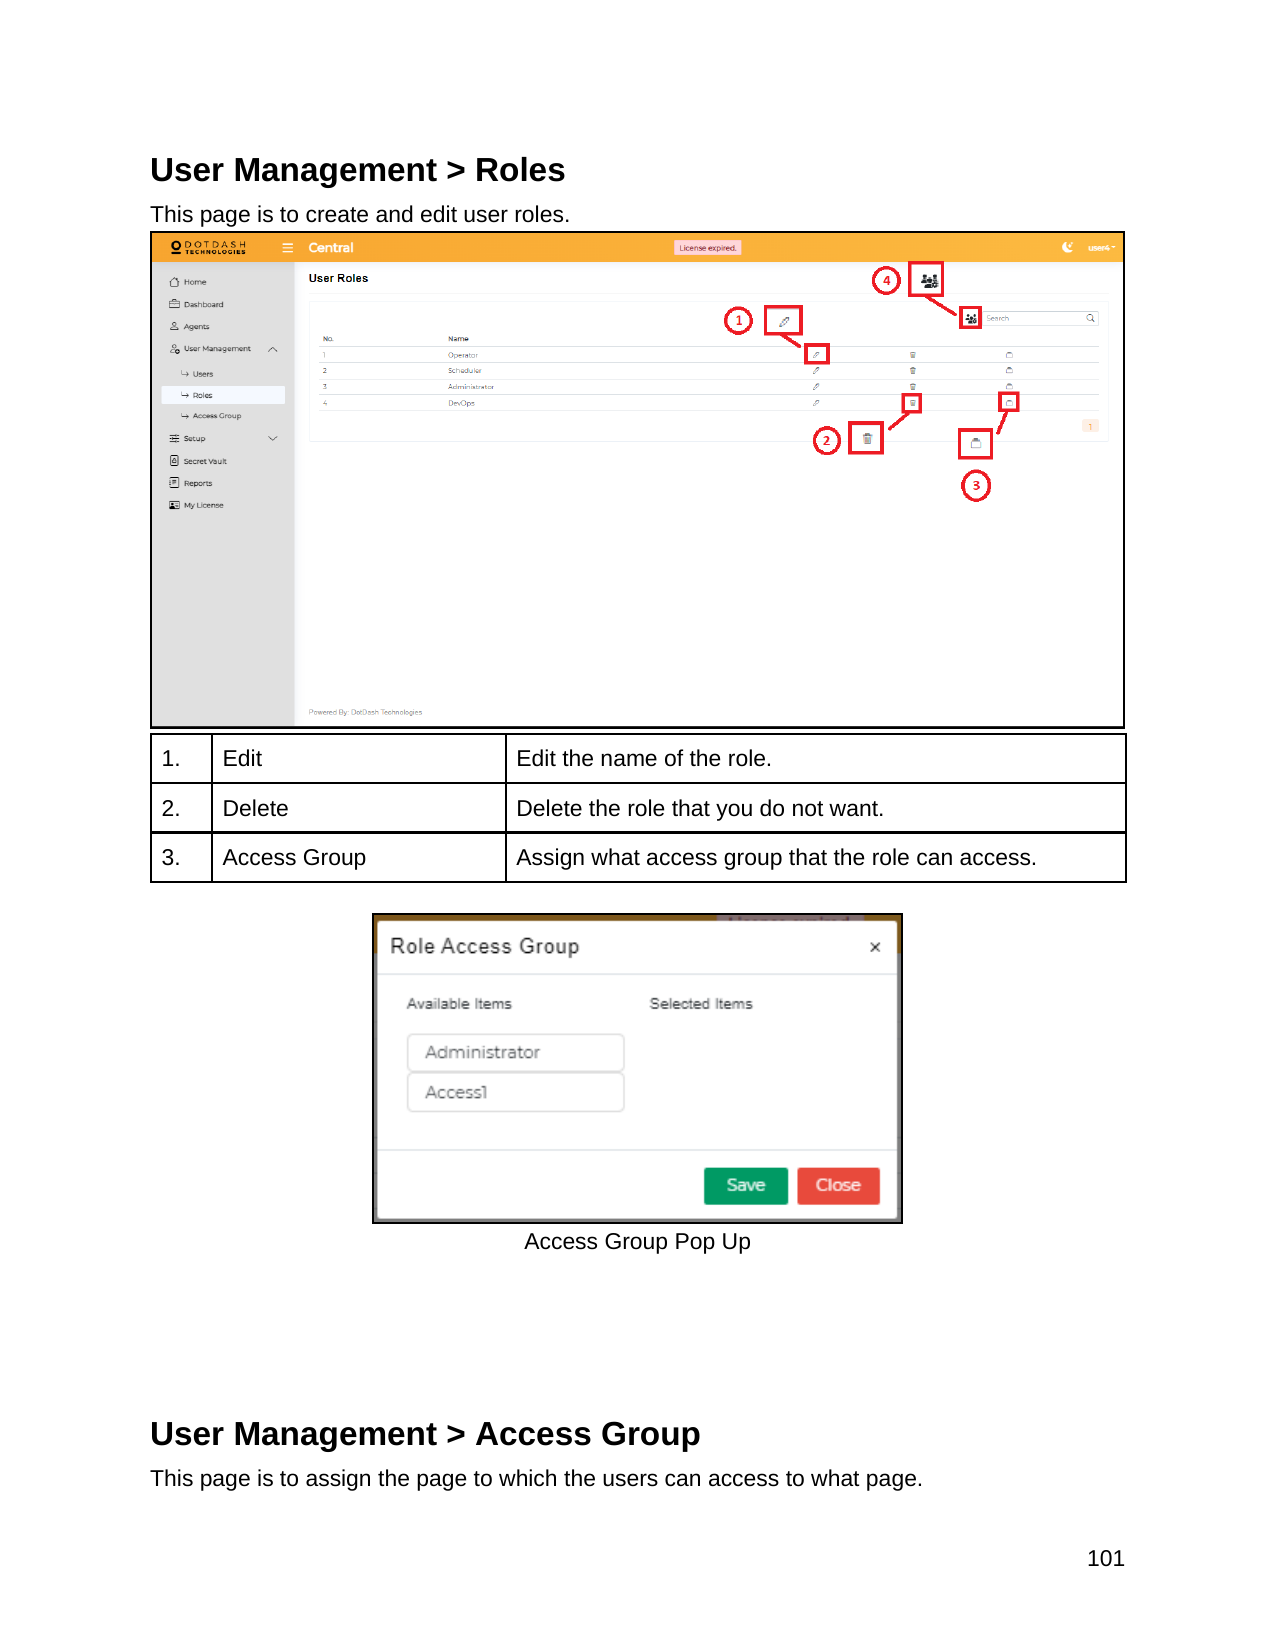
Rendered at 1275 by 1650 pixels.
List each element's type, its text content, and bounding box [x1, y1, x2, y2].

table_cell 3. [152, 834, 211, 881]
table_cell Assign what access group that the role can access. [507, 834, 1125, 881]
table_cell 2. [152, 784, 211, 831]
picture [374, 915, 901, 1222]
table_header Edit the name of the role. [507, 735, 1125, 782]
text Access Group Pop Up [150, 1228, 1125, 1254]
table_header Edit [213, 735, 505, 782]
subtitle User Management > Access Group [150, 1414, 1125, 1453]
text This page is to create and edit user roles. [150, 201, 1125, 227]
table_cell Delete [213, 784, 505, 831]
text This page is to assign the page to which the users can access to what page. [150, 1465, 1125, 1491]
picture [152, 233, 1123, 727]
subtitle User Management > Roles [150, 150, 1125, 188]
table_cell Access Group [213, 834, 505, 881]
table_header 1. [152, 735, 211, 782]
table_cell Delete the role that you do not want. [507, 784, 1125, 831]
